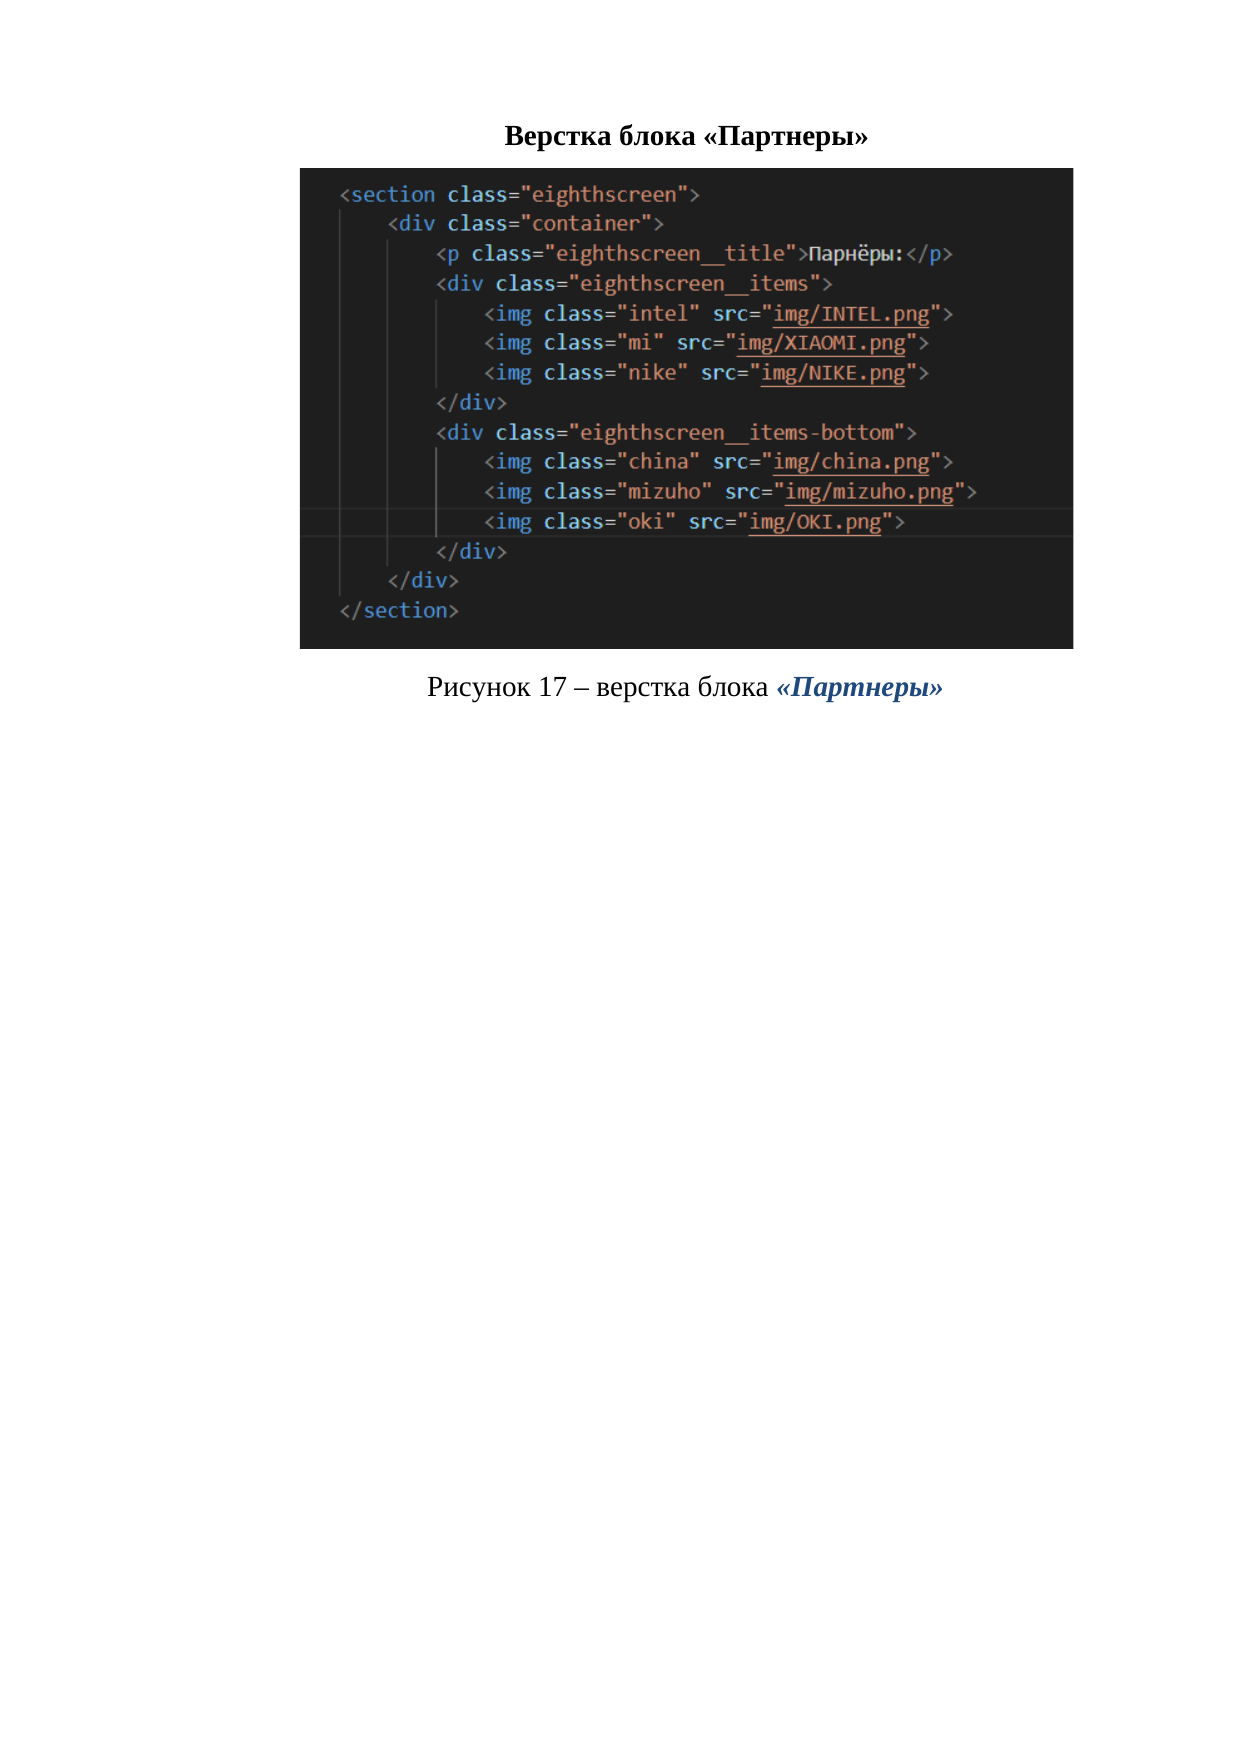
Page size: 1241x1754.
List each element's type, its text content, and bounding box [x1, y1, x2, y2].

list Верстка блока «Партнеры» [177, 118, 1122, 152]
text Рисунок 17 – верстка блока «Партнеры» [177, 669, 1122, 702]
picture [299, 168, 1074, 649]
